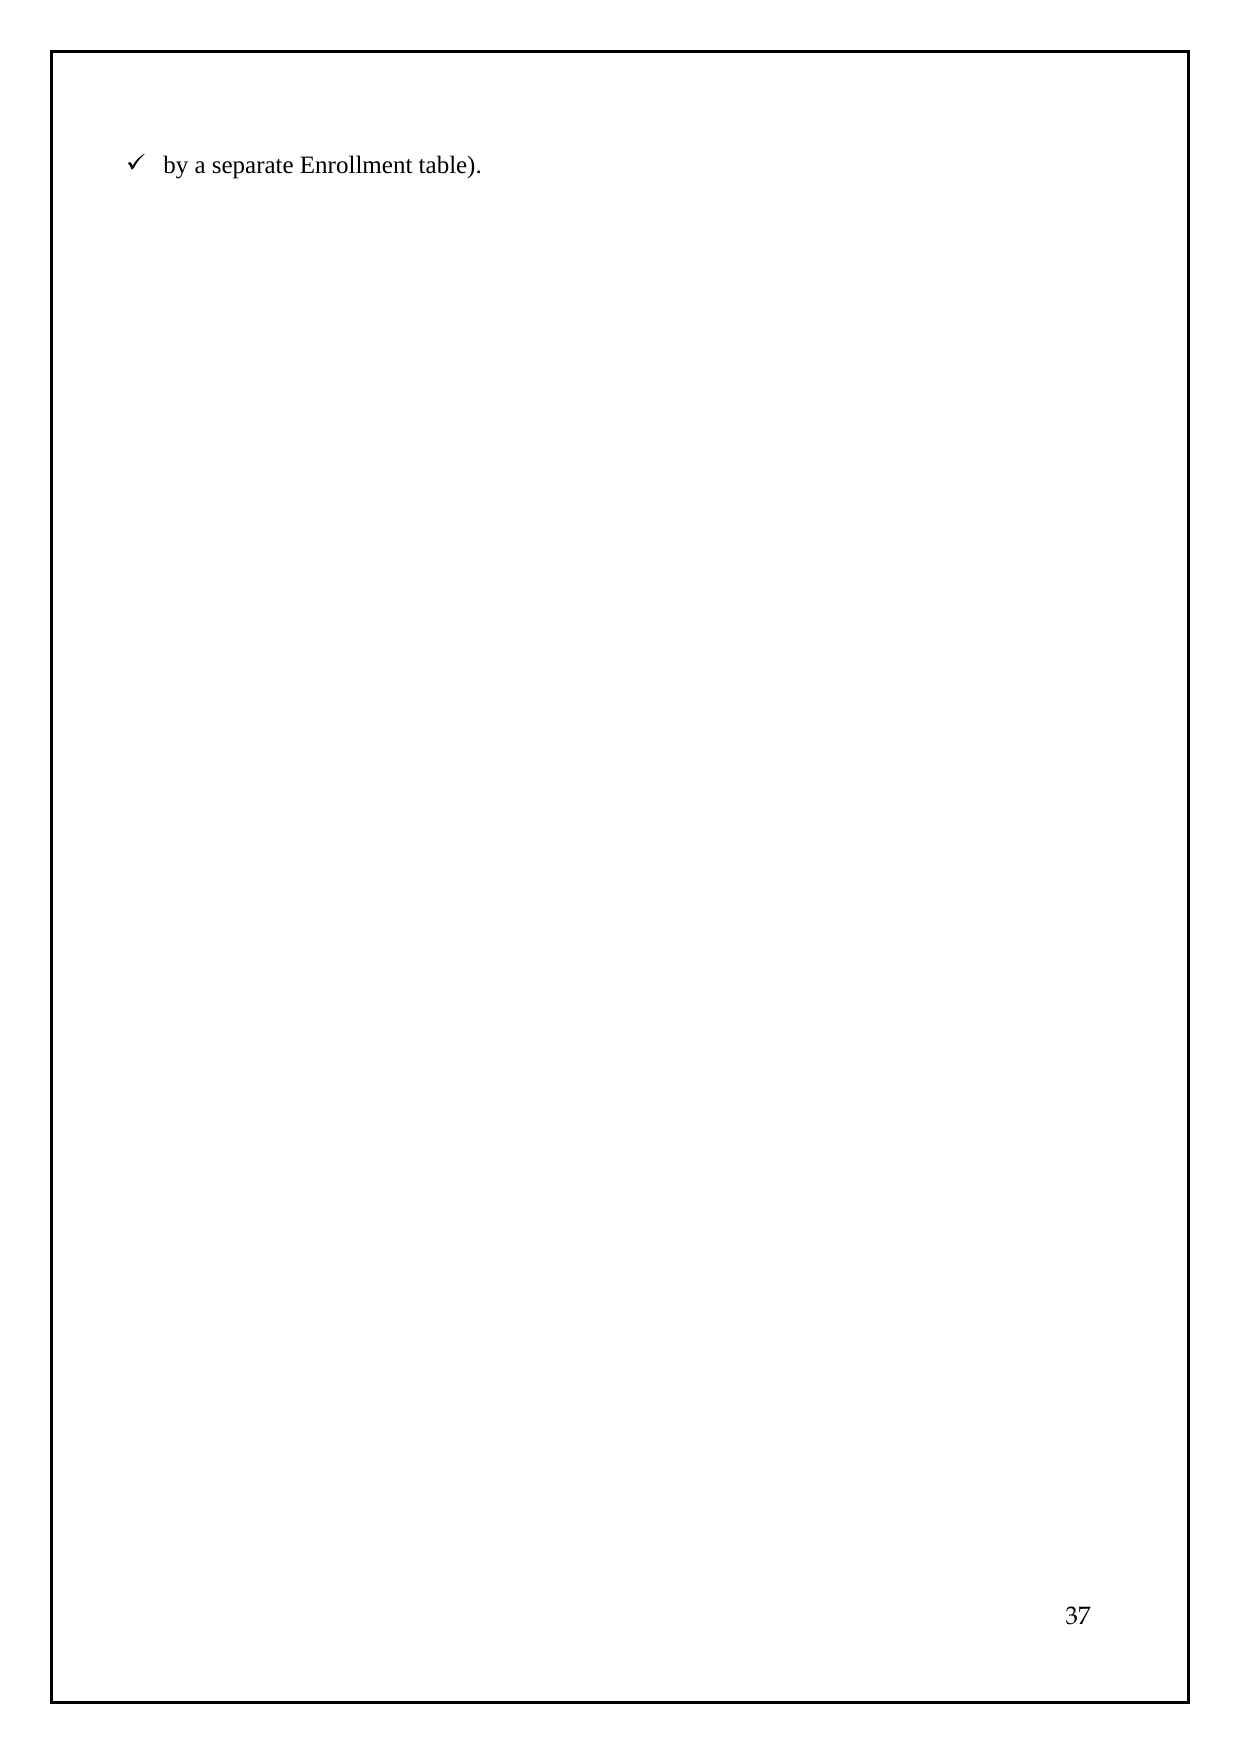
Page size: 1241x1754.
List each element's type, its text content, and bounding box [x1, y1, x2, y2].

list by a separate Enrollment table). [126, 150, 1137, 179]
